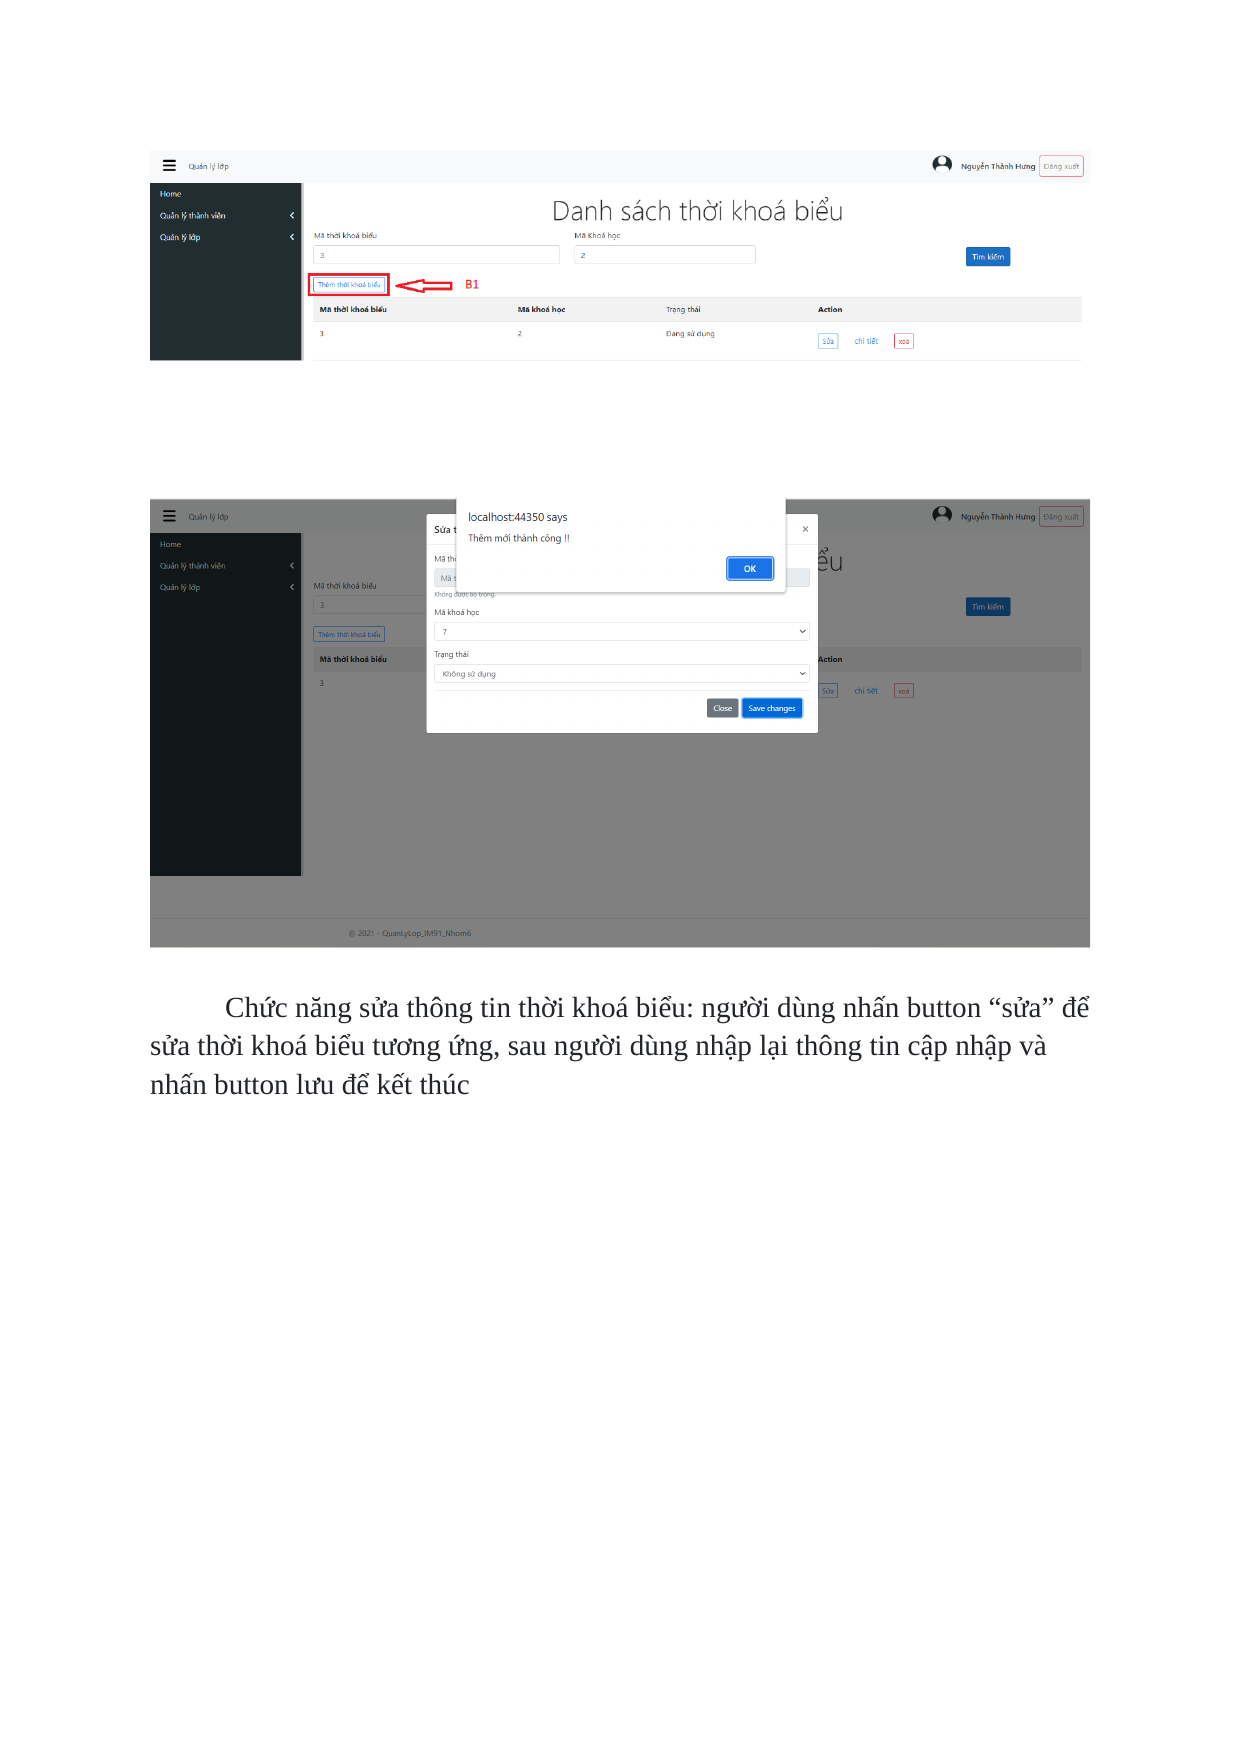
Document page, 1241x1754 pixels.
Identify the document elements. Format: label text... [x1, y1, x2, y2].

picture [150, 497, 1091, 948]
picture [150, 150, 1091, 494]
text Chức năng sửa thông tin thời khoá biểu: người dùng nhấn button “sửa” để sửa thời khoá biểu tương ứng, sau người dùng nhập lại thông tin cập nhập và nhấn button lưu để kết thúc [150, 990, 1090, 1100]
